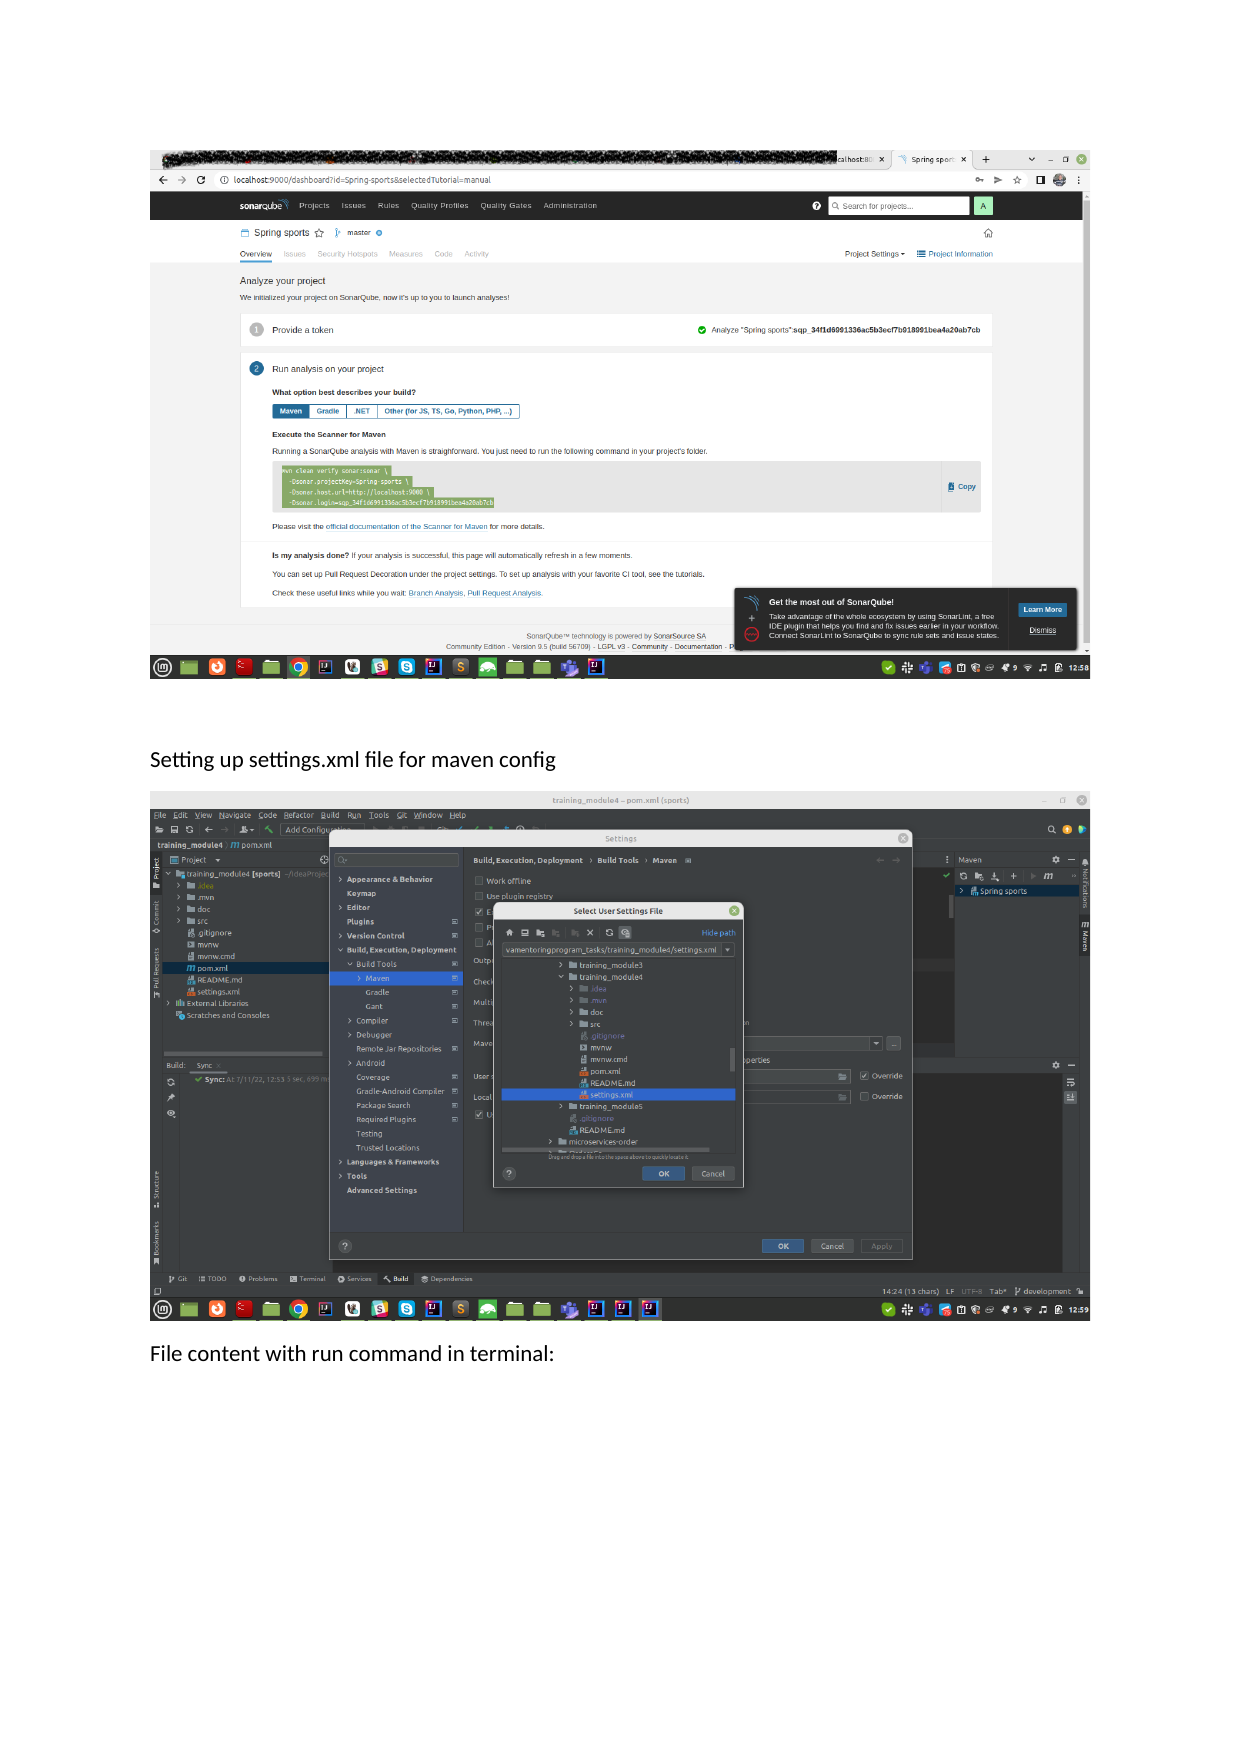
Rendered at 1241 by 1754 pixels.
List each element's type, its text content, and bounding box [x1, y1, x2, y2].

picture [150, 791, 1091, 1321]
picture [150, 150, 1091, 679]
text Setting up settings.xml file for maven config [150, 745, 1090, 773]
text File content with run command in terminal: [150, 1339, 1090, 1367]
